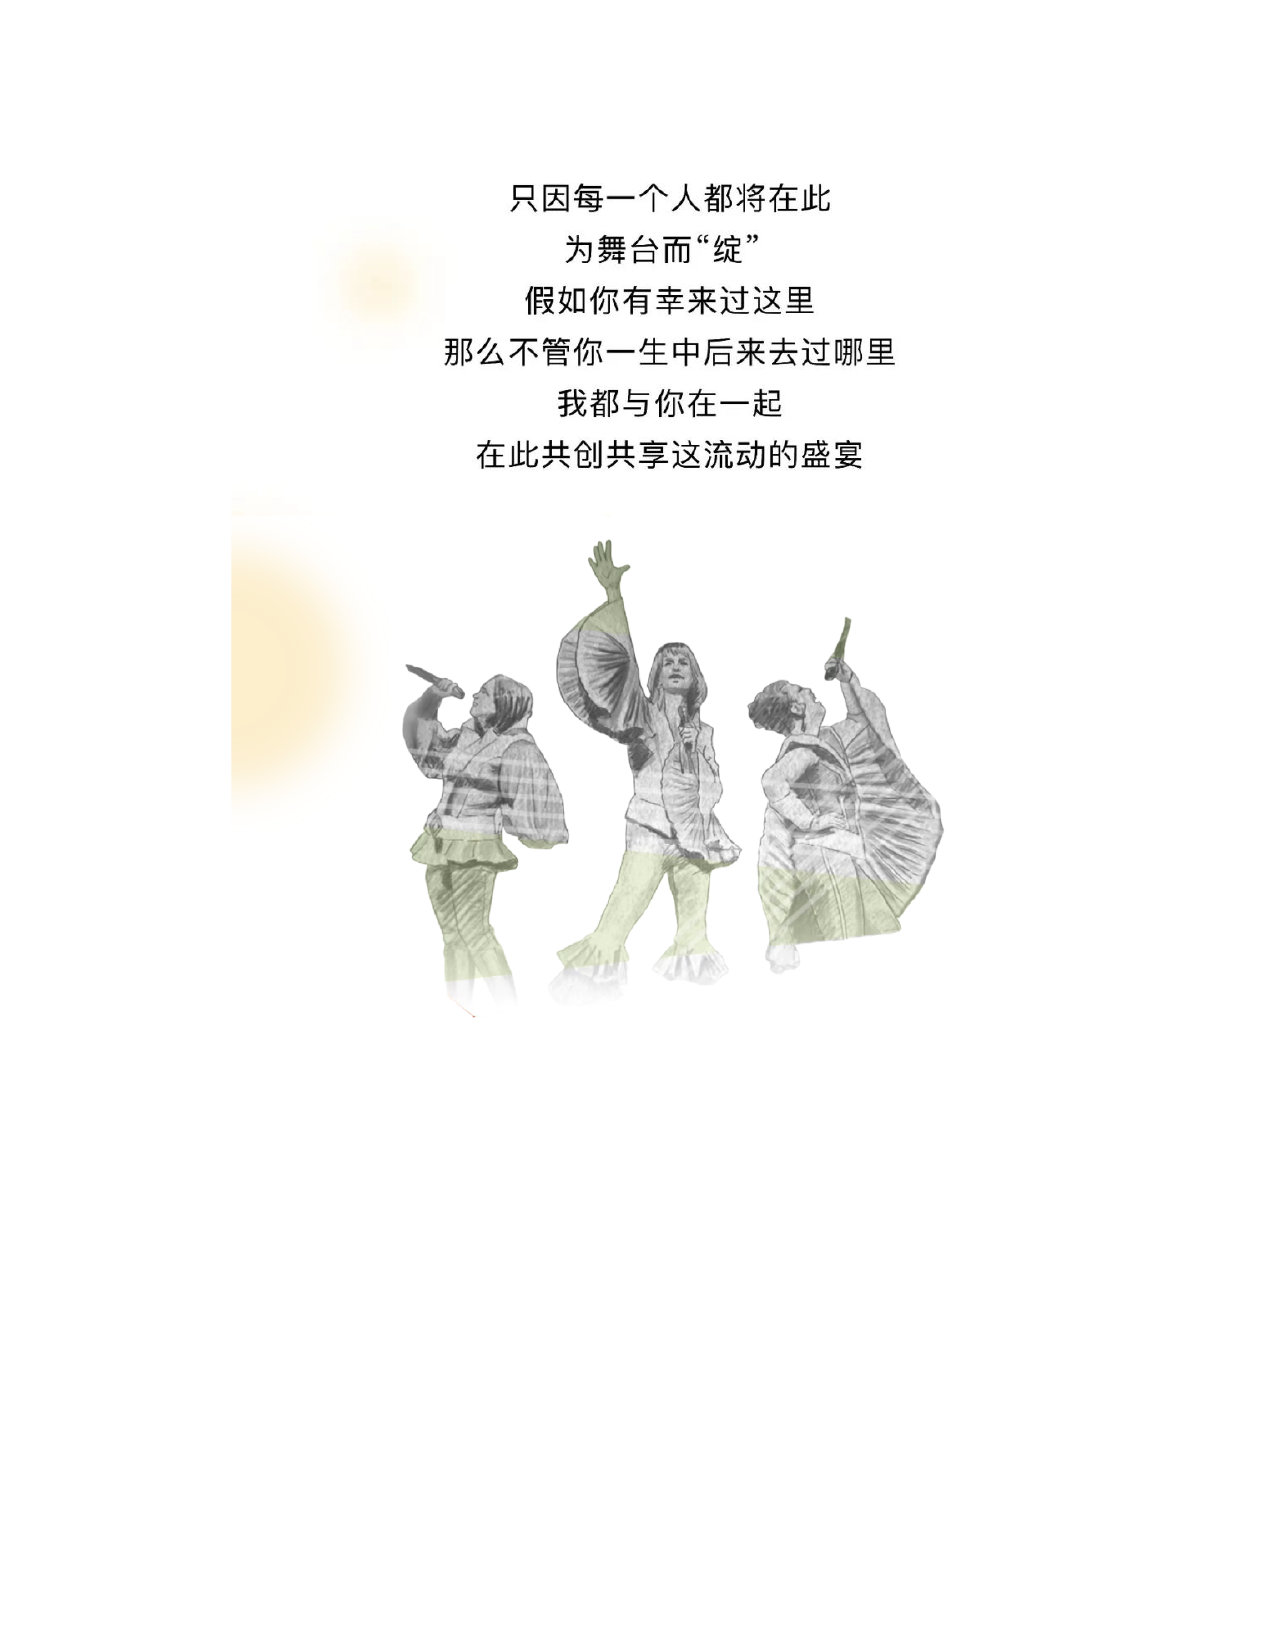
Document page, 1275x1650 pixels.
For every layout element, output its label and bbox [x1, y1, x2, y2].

picture [231, 150, 1132, 1046]
